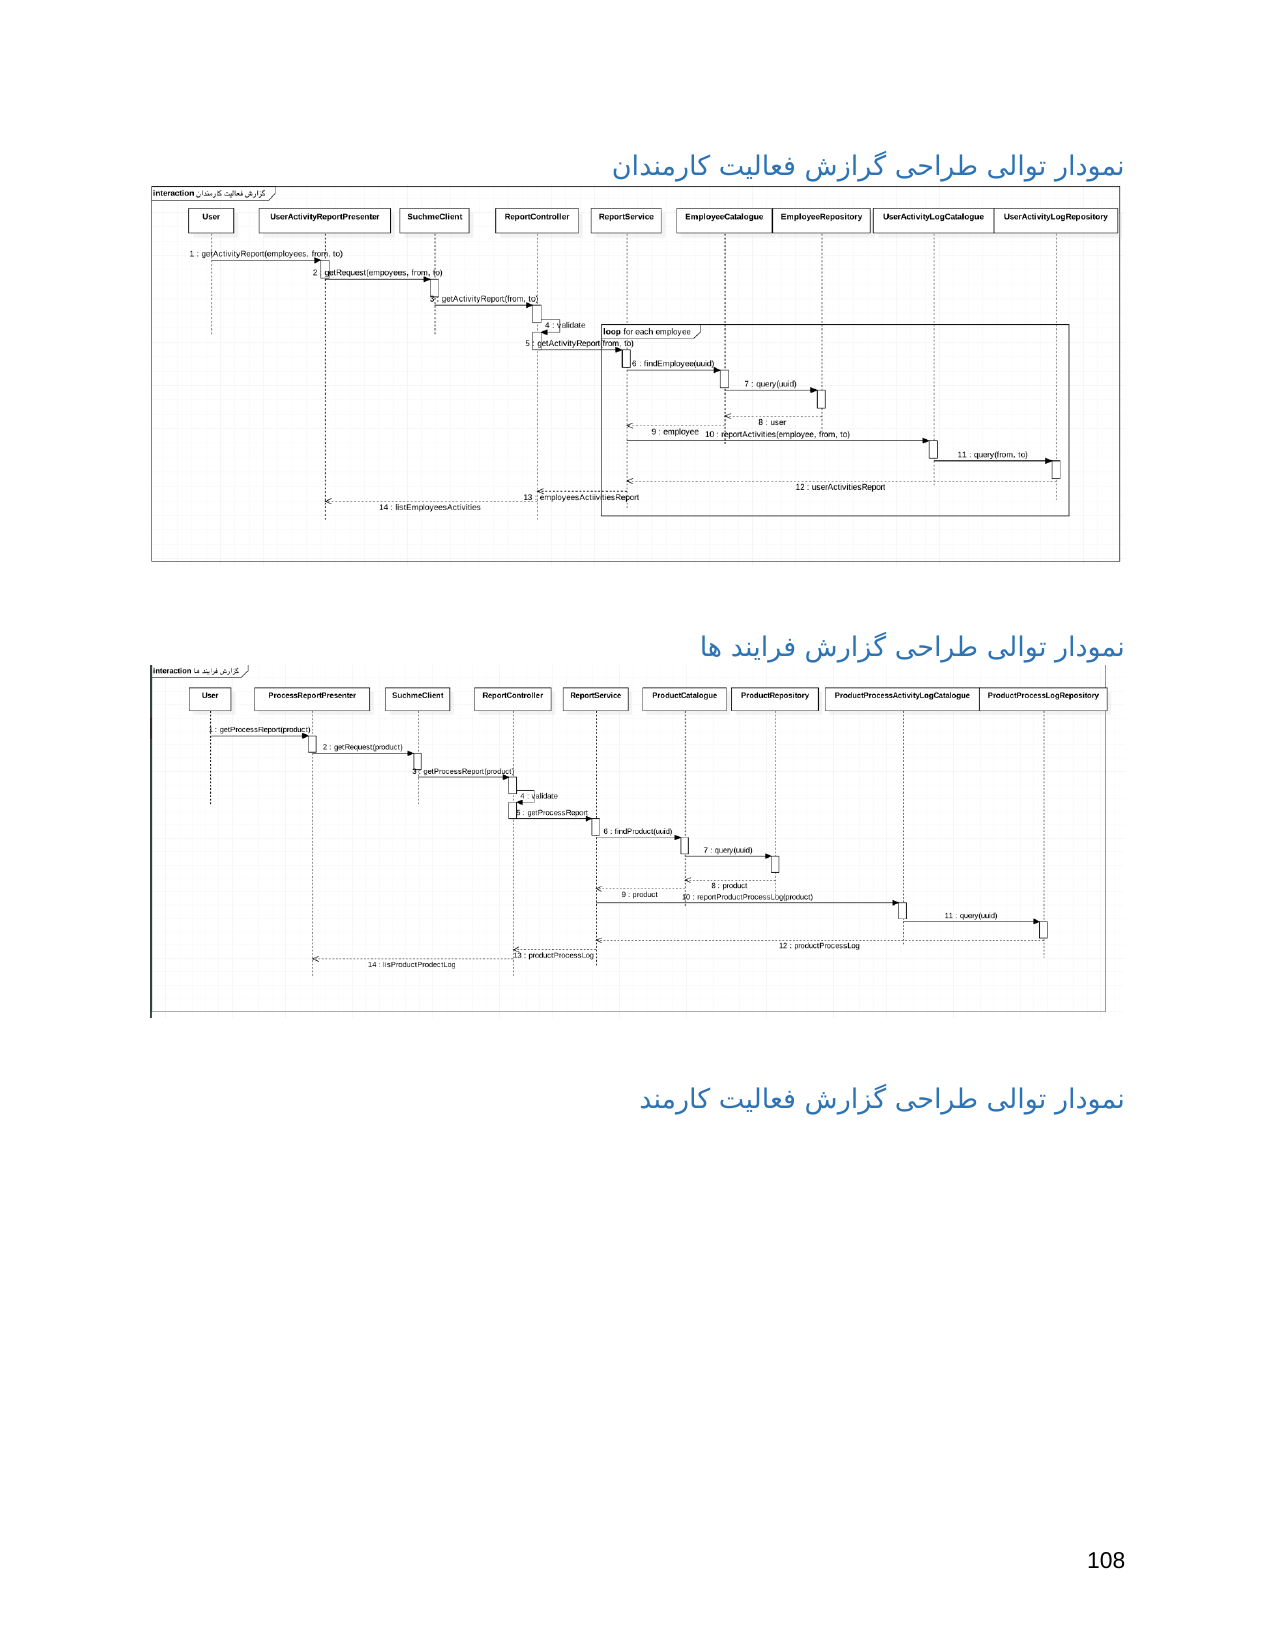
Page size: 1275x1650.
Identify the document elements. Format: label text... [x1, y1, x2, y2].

picture [150, 665, 1125, 1018]
subtitle نمودار توالی طراحی گزارش فرایند ها [150, 631, 1125, 663]
subtitle نمودار توالی طراحی گرازش فعالیت کارمندان [150, 150, 1125, 182]
picture [150, 184, 1125, 566]
subtitle نمودار توالی طراحی گزارش فعالیت کارمند [150, 1084, 1125, 1115]
